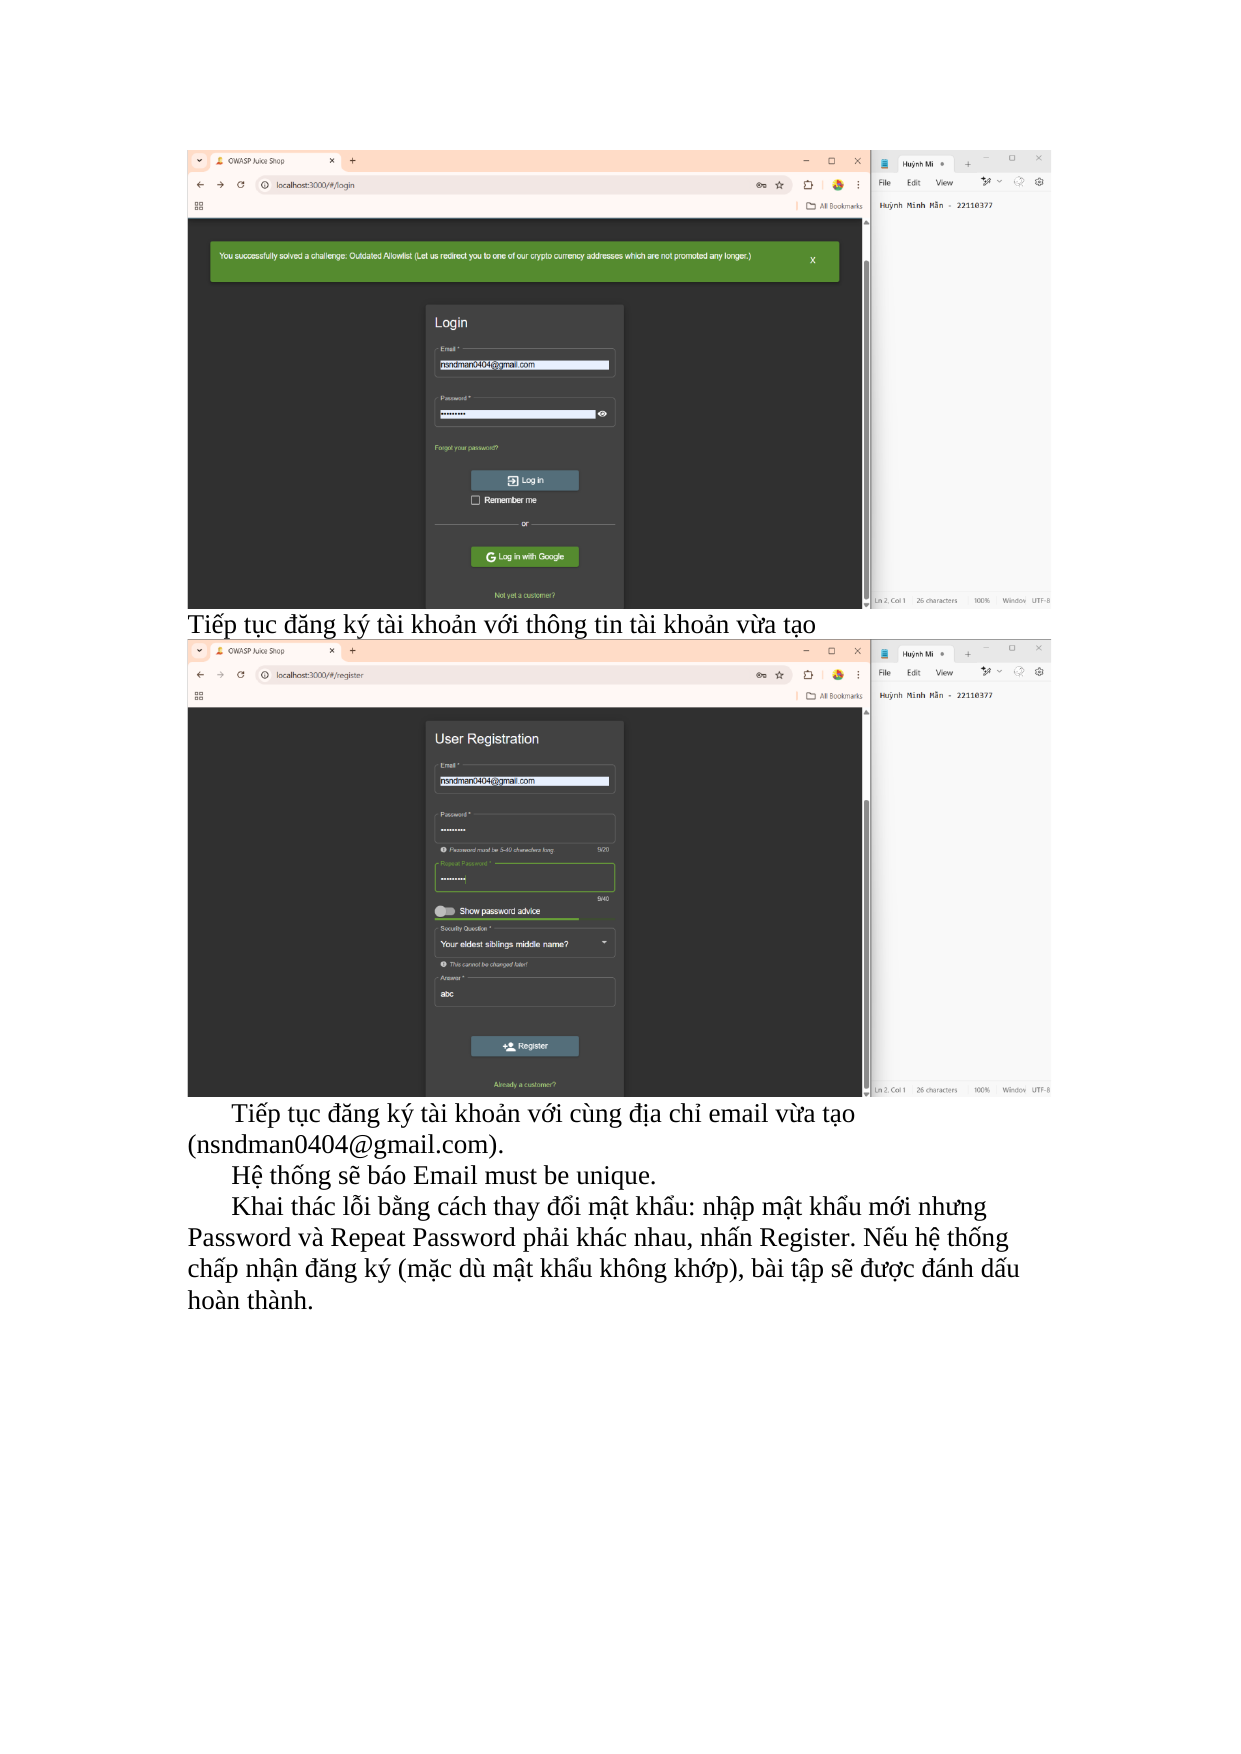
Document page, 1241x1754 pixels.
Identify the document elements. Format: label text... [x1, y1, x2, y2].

list Tiếp tục đăng ký tài khoản với cùng địa chỉ email vừa tạo (nsndman0404@gmail.com). [187, 1097, 1053, 1159]
picture [187, 639, 1052, 1097]
picture [187, 150, 1052, 609]
list Hệ thống sẽ báo Email must be unique. [187, 1159, 1053, 1190]
list Tiếp tục đăng ký tài khoản với thông tin tài khoản vừa tạo [187, 608, 1053, 640]
list Khai thác lỗi bằng cách thay đổi mật khẩu: nhập mật khẩu mới nhưng Password và Repeat Password phải khác nhau, nhấn Register. Nếu hệ thống chấp nhận đăng ký (mặc dù mật khẩu không khớp), bài tập sẽ được đánh dấu hoàn thành. [187, 1190, 1053, 1315]
